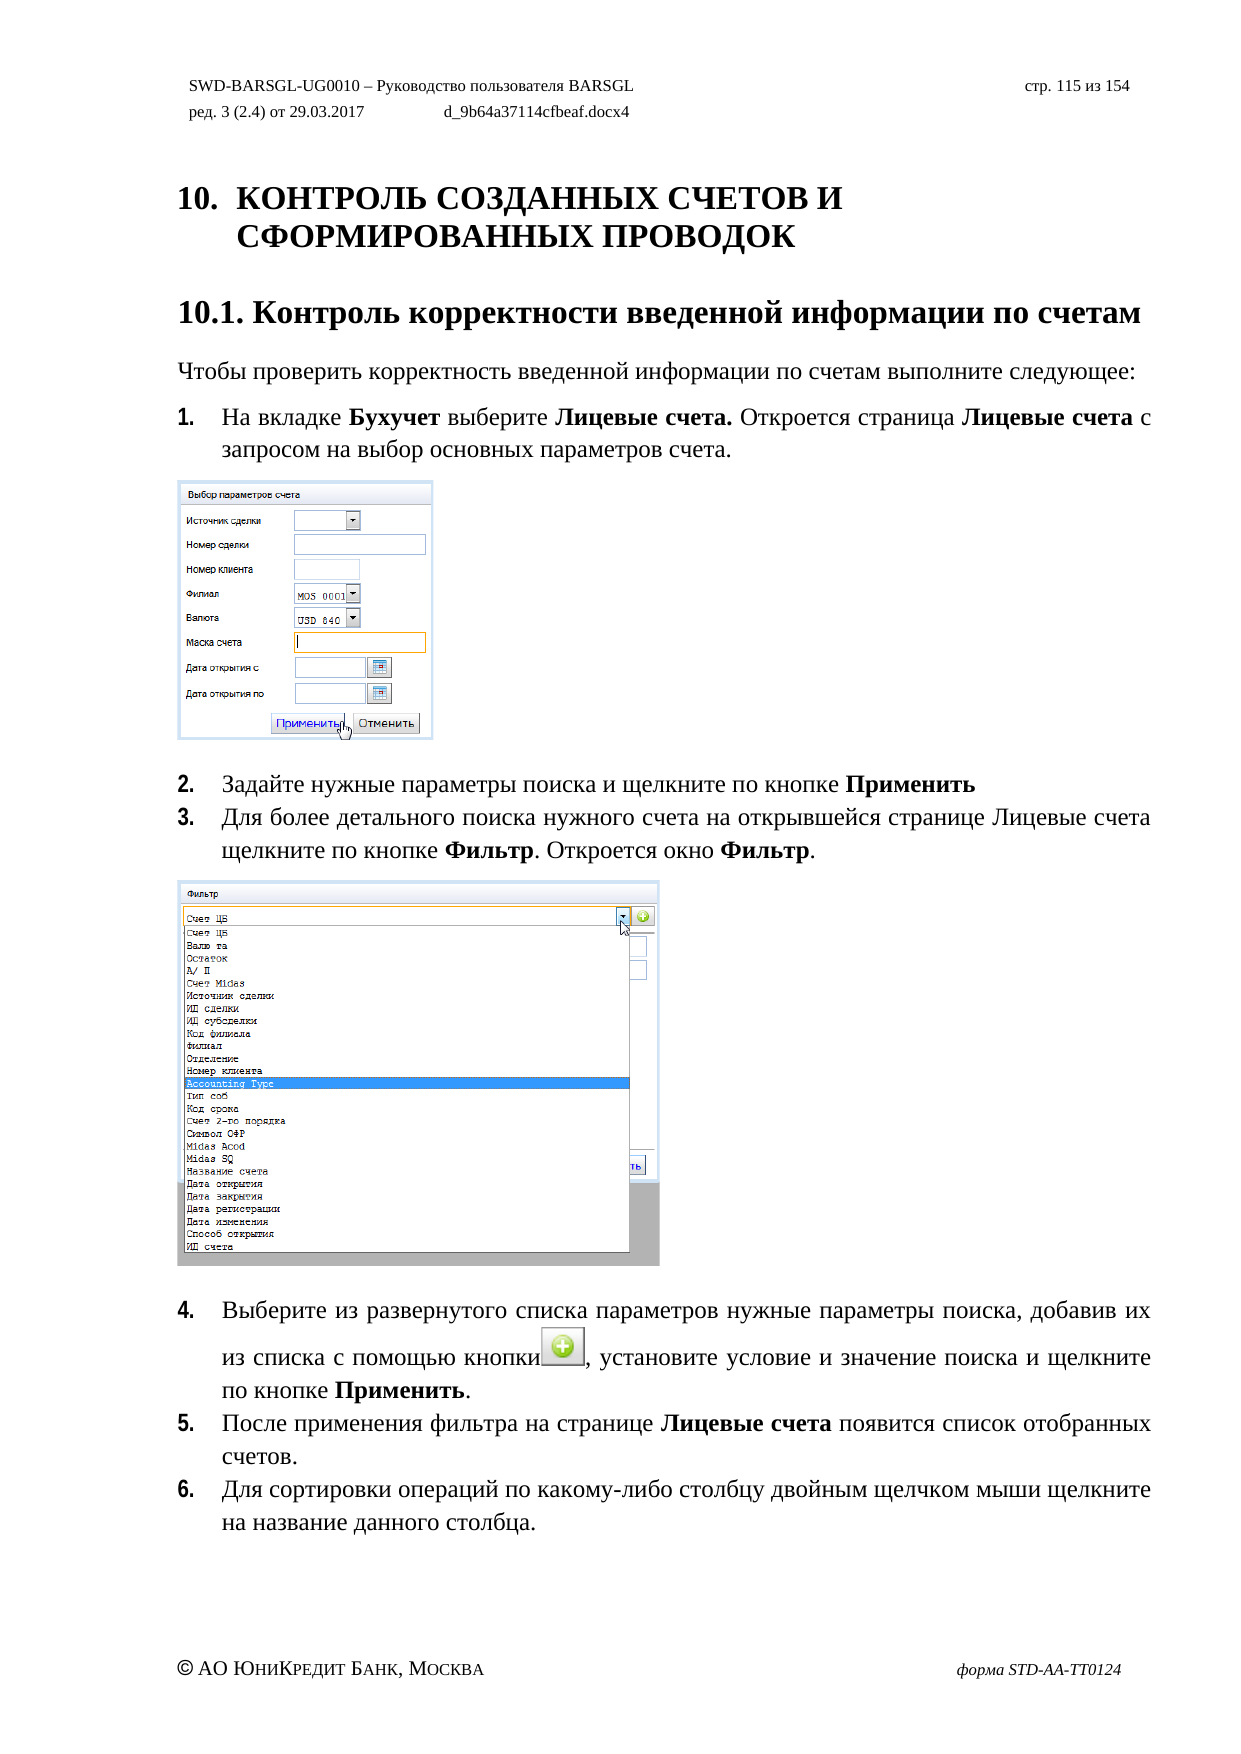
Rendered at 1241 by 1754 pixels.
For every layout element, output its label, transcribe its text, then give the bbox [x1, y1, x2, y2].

picture [541, 1327, 585, 1366]
list Выберите из развернутого списка параметров нужные параметры поиска, добавив их из списка с помощью кнопки, установите условие и значение поиска и щелкните по кнопке Применить. [177, 1295, 1152, 1404]
picture [177, 480, 434, 740]
list На вкладке Бухучет выберите Лицевые счета. Откроется страница Лицевые счета с запросом на выбор основных параметров счета. [177, 401, 1152, 463]
list Задайте нужные параметры поиска и щелкните по кнопке Применить [177, 769, 1152, 798]
text Чтобы проверить корректность введенной информации по счетам выполните следующее: [177, 356, 1152, 385]
subtitle Контроль корректности введенной информации по счетам [177, 293, 1152, 331]
picture [177, 880, 660, 1266]
subtitle Контроль созданных счетов и сформированных проводок [177, 178, 1152, 255]
list Для сортировки операций по какому-либо столбцу двойным щелчком мыши щелкните на название данного столбца. [177, 1474, 1152, 1536]
list После применения фильтра на странице Лицевые счета появится список отобранных счетов. [177, 1408, 1152, 1470]
list Для более детального поиска нужного счета на открывшейся странице Лицевые счета щелкните по кнопке Фильтр. Откроется окно Фильтр. [177, 802, 1152, 864]
